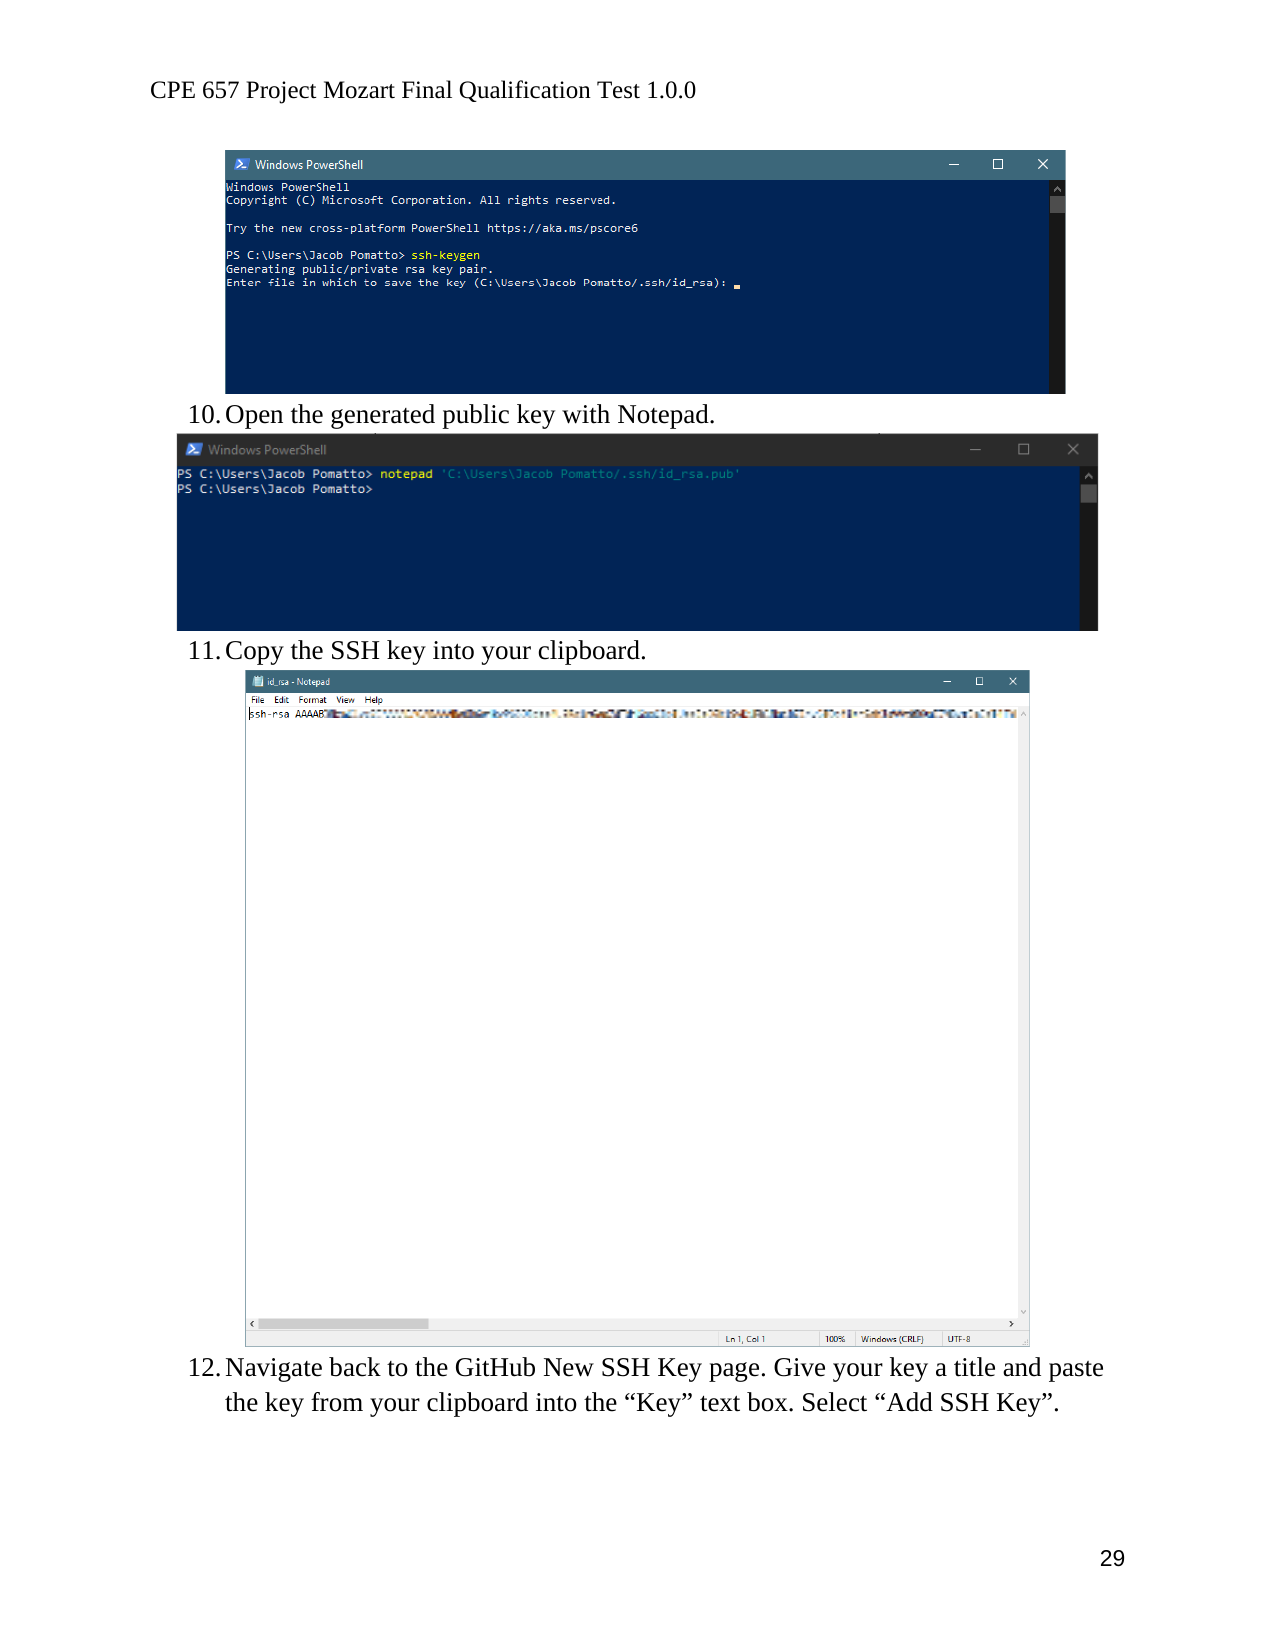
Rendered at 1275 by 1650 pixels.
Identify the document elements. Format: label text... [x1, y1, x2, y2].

picture [245, 670, 1030, 1347]
list Navigate back to the GitHub New SSH Key page. Give your key a title and paste the key from your clipboard into the “Key” text box. Select “Add SSH Key”. [187, 1351, 1125, 1417]
picture [225, 150, 1066, 394]
list Open the generated public key with Notepad. [187, 398, 1125, 429]
picture [176, 433, 1099, 631]
list Copy the SSH key into your clipboard. [187, 634, 1125, 666]
